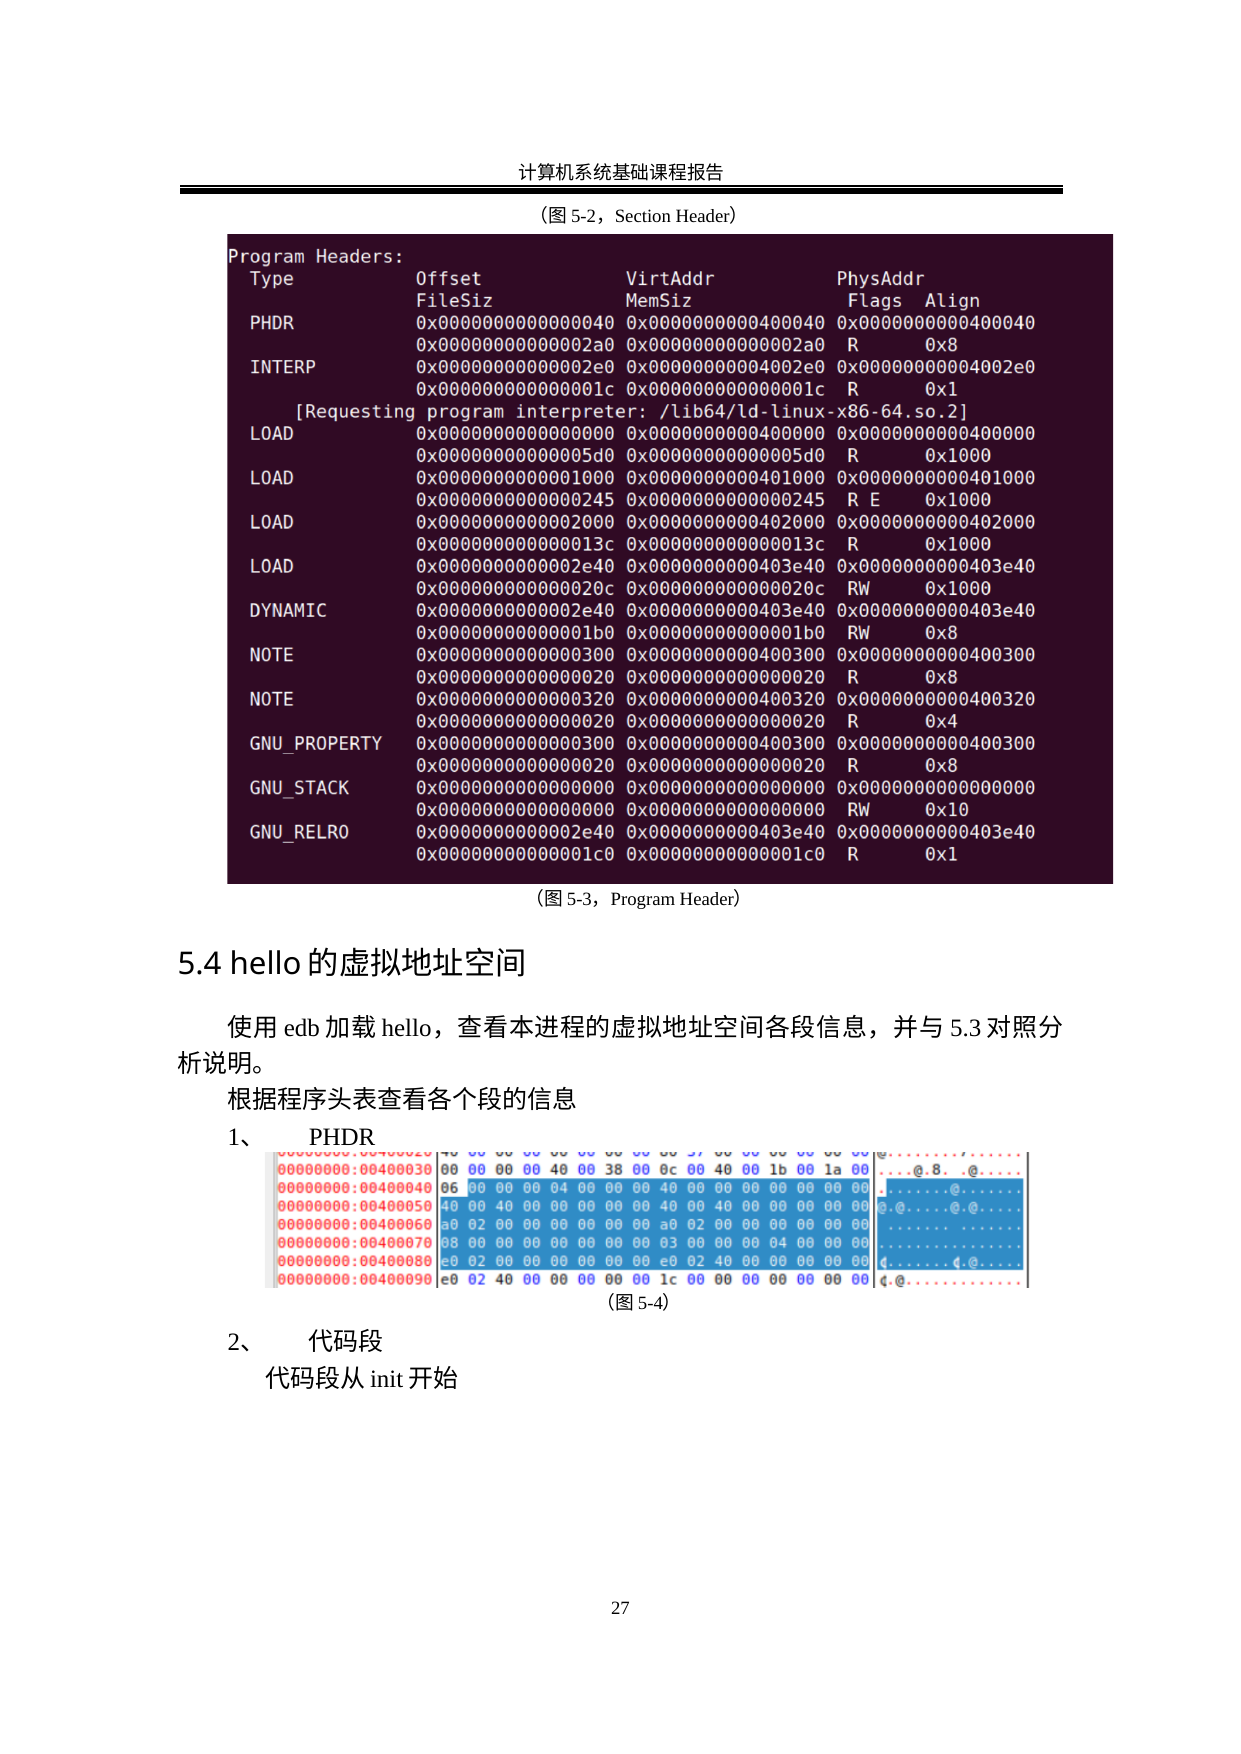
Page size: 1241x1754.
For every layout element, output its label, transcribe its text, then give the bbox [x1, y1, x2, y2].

text （图5-3，Program Header） [177, 884, 1063, 911]
text （图5-2，Section Header） [177, 201, 1063, 228]
subtitle 5.4 hello的虚拟地址空间 [177, 943, 1063, 982]
text 使用edb加载hello，查看本进程的虚拟地址空间各段信息，并与5.3对照分析说明。 [177, 1007, 1063, 1080]
picture [227, 234, 1114, 884]
text （图5-4） [177, 1288, 1063, 1315]
list 代码段 [227, 1322, 1063, 1358]
picture [264, 1152, 1113, 1288]
list 代码段从init开始 [265, 1358, 1063, 1394]
text 根据程序头表查看各个段的信息 [177, 1080, 1063, 1116]
list PHDR [227, 1116, 1063, 1152]
